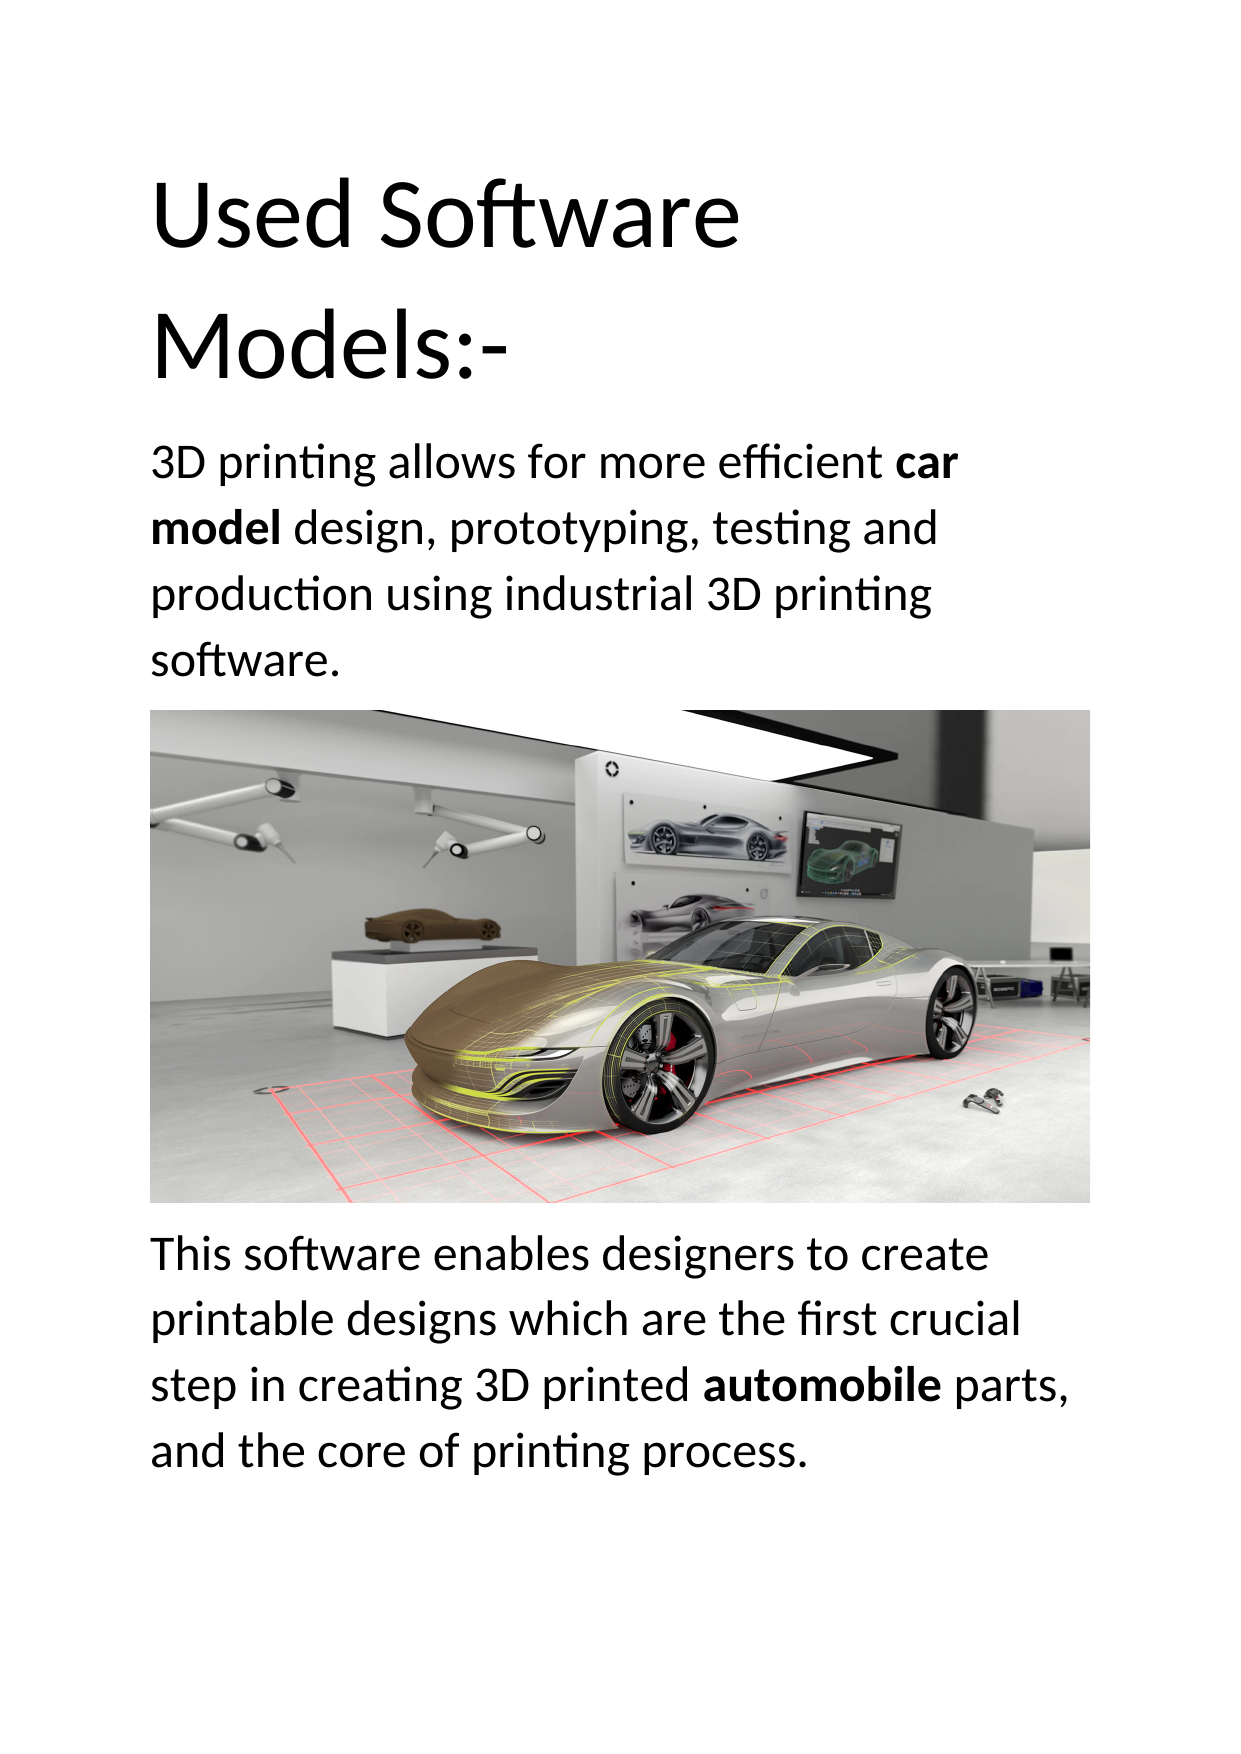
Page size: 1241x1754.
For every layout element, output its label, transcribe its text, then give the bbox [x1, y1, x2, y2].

text Used Software Models:- [150, 150, 1090, 404]
text This software enables designers to create printable designs which are the first crucial step in creating 3D printed automobile parts, and the core of printing process. [150, 1221, 1090, 1480]
picture [150, 710, 1091, 1203]
text 3D printing allows for more efficient car model design, prototyping, testing and production using industrial 3D printing software. [150, 430, 1090, 689]
